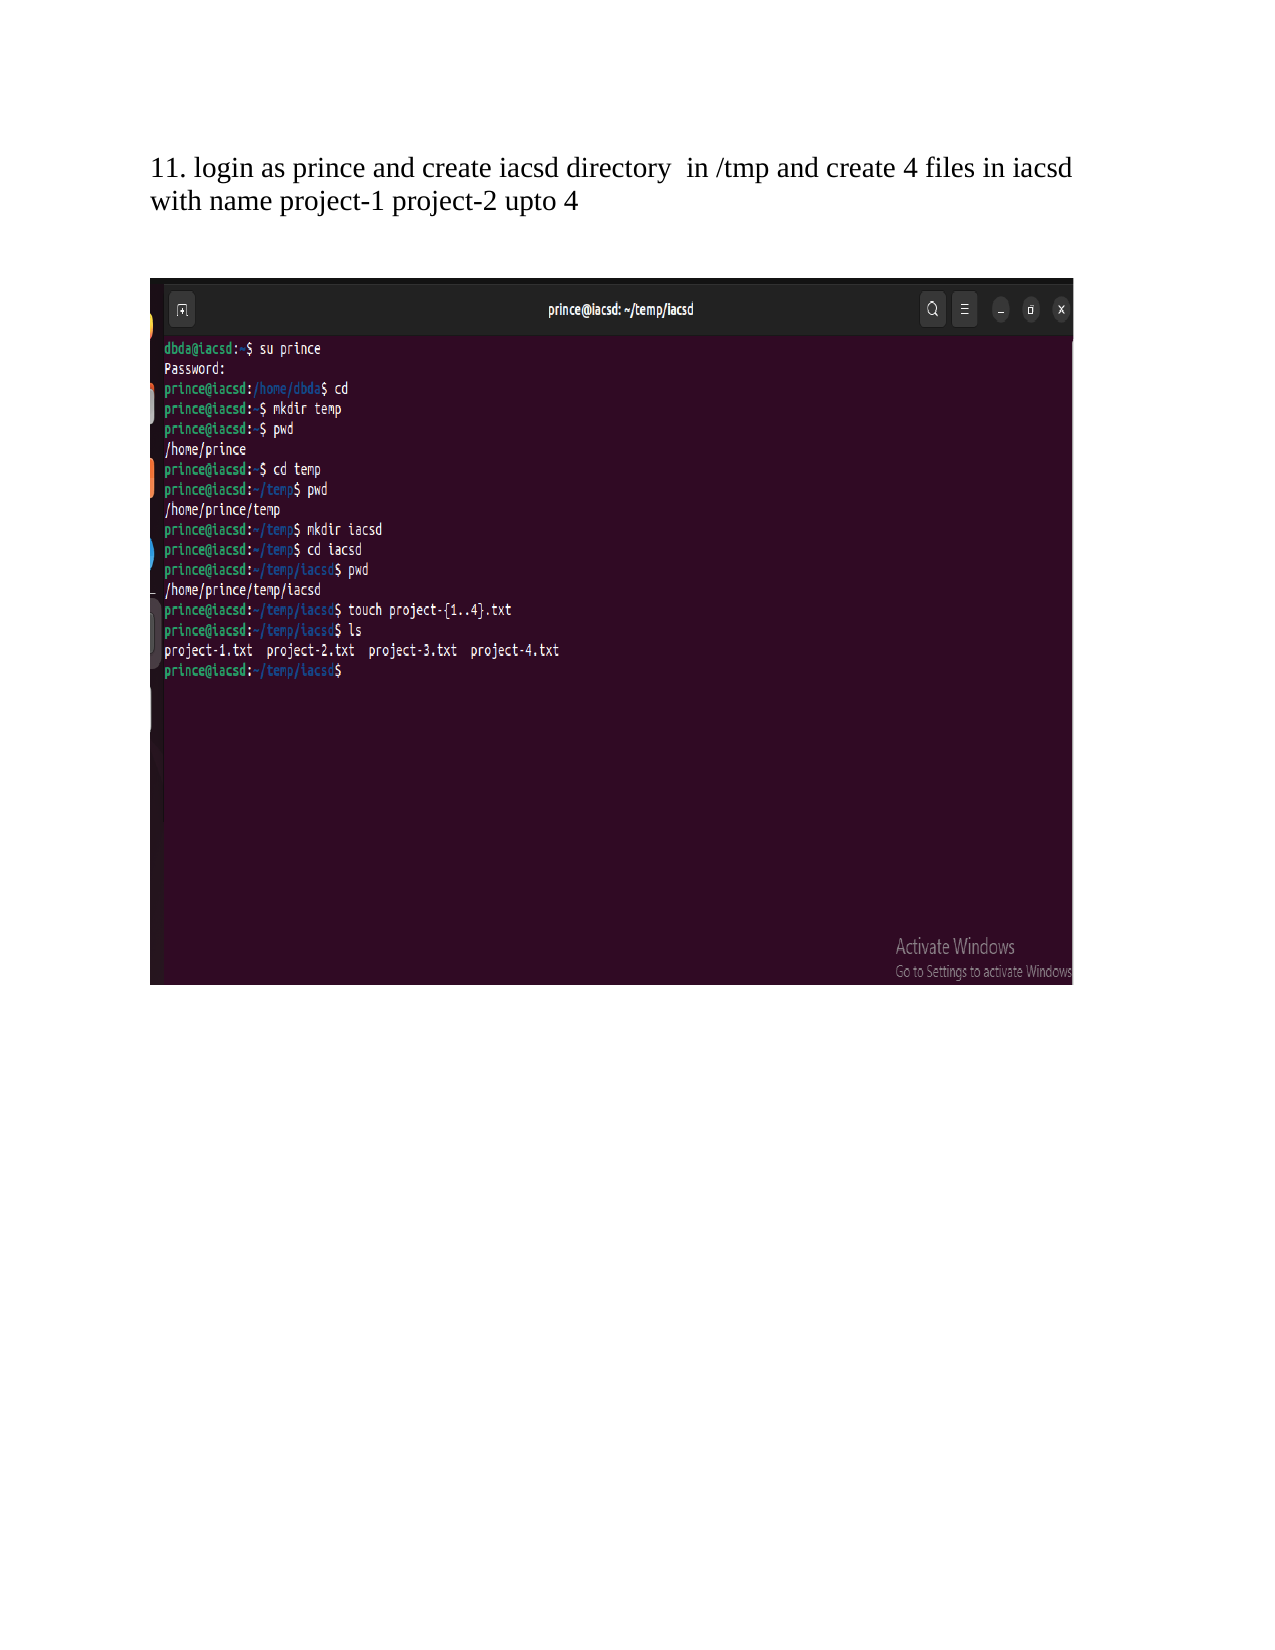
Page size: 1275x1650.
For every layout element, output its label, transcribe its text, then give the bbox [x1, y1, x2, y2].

text 11. login as prince and create iacsd directory in /tmp and create 4 files in iacsd with name project-1 project-2 upto 4 [150, 150, 1125, 217]
picture [150, 278, 1074, 985]
